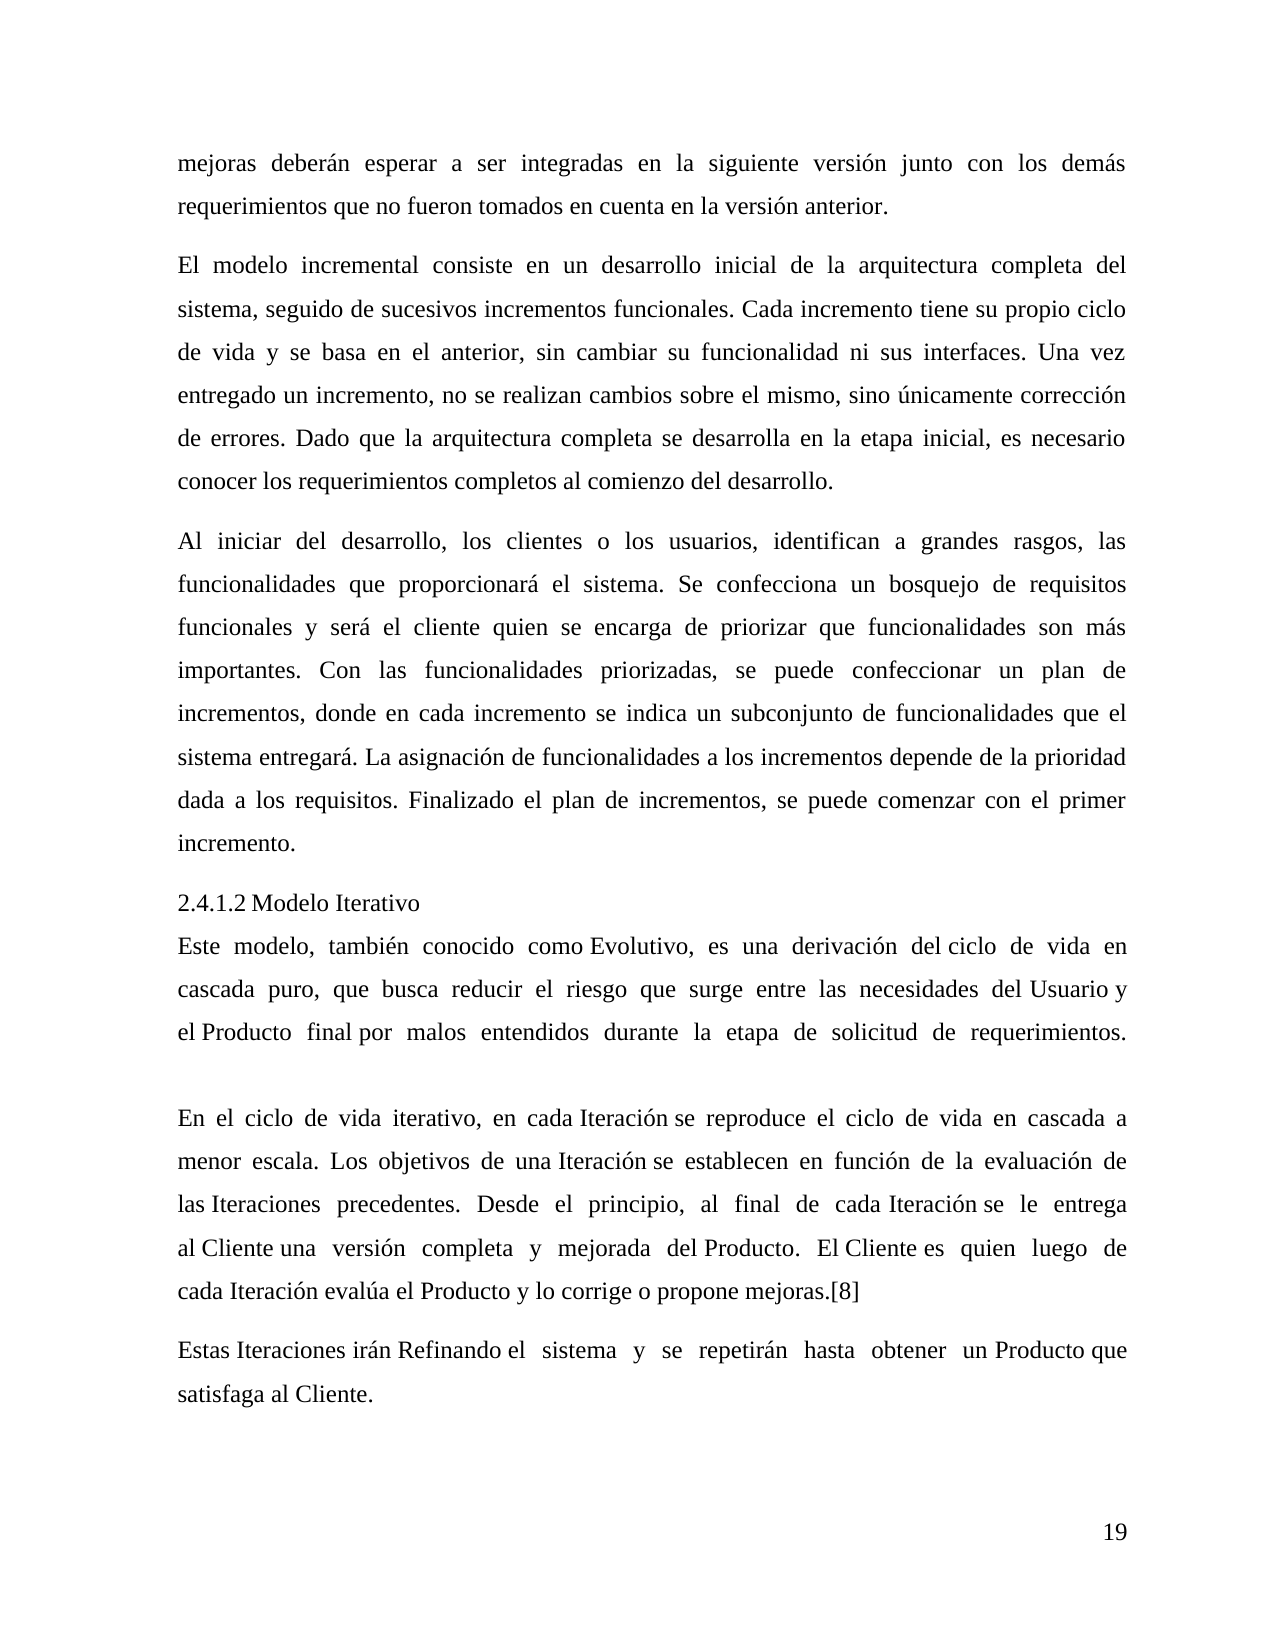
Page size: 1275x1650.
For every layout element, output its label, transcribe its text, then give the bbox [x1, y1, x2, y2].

text Este modelo, también conocido como Evolutivo, es una derivación del ciclo de vida en cascada puro, que busca reducir el riesgo que surge entre las necesidades del Usuario y el Producto final por malos entendidos durante la etapa de solicitud de requerimientos. En el ciclo de vida iterativo, en cada Iteración se reproduce el ciclo de vida en cascada a menor escala. Los objetivos de una Iteración se establecen en función de la evaluación de las Iteraciones precedentes. Desde el principio, al final de cada Iteración se le entrega al Cliente una versión completa y mejorada del Producto. El Cliente es quien luego de cada Iteración evalúa el Producto y lo corrige o propone mejoras.[8] [177, 931, 1127, 1304]
text El modelo incremental consiste en un desarrollo inicial de la arquitectura completa del sistema, seguido de sucesivos incrementos funcionales. Cada incremento tiene su propio ciclo de vida y se basa en el anterior, sin cambiar su funcionalidad ni sus interfaces. Una vez entregado un incremento, no se realizan cambios sobre el mismo, sino únicamente corrección de errores. Dado que la arquitectura completa se desarrolla en la etapa inicial, es necesario conocer los requerimientos completos al comienzo del desarrollo. [177, 251, 1127, 495]
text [177, 148, 1127, 219]
text Al iniciar del desarrollo, los clientes o los usuarios, identifican a grandes rasgos, las funcionalidades que proporcionará el sistema. Se confecciona un bosquejo de requisitos funcionales y será el cliente quien se encarga de priorizar que funcionalidades son más importantes. Con las funcionalidades priorizadas, se puede confeccionar un plan de incrementos, donde en cada incremento se indica un subconjunto de funcionalidades que el sistema entregará. La asignación de funcionalidades a los incrementos depende de la prioridad dada a los requisitos. Finalizado el plan de incrementos, se puede comenzar con el primer incremento. [177, 526, 1127, 857]
text Estas Iteraciones irán Refinando el sistema y se repetirán hasta obtener un Producto que satisfaga al Cliente. [177, 1336, 1127, 1407]
subtitle Modelo Iterativo [177, 888, 1127, 916]
